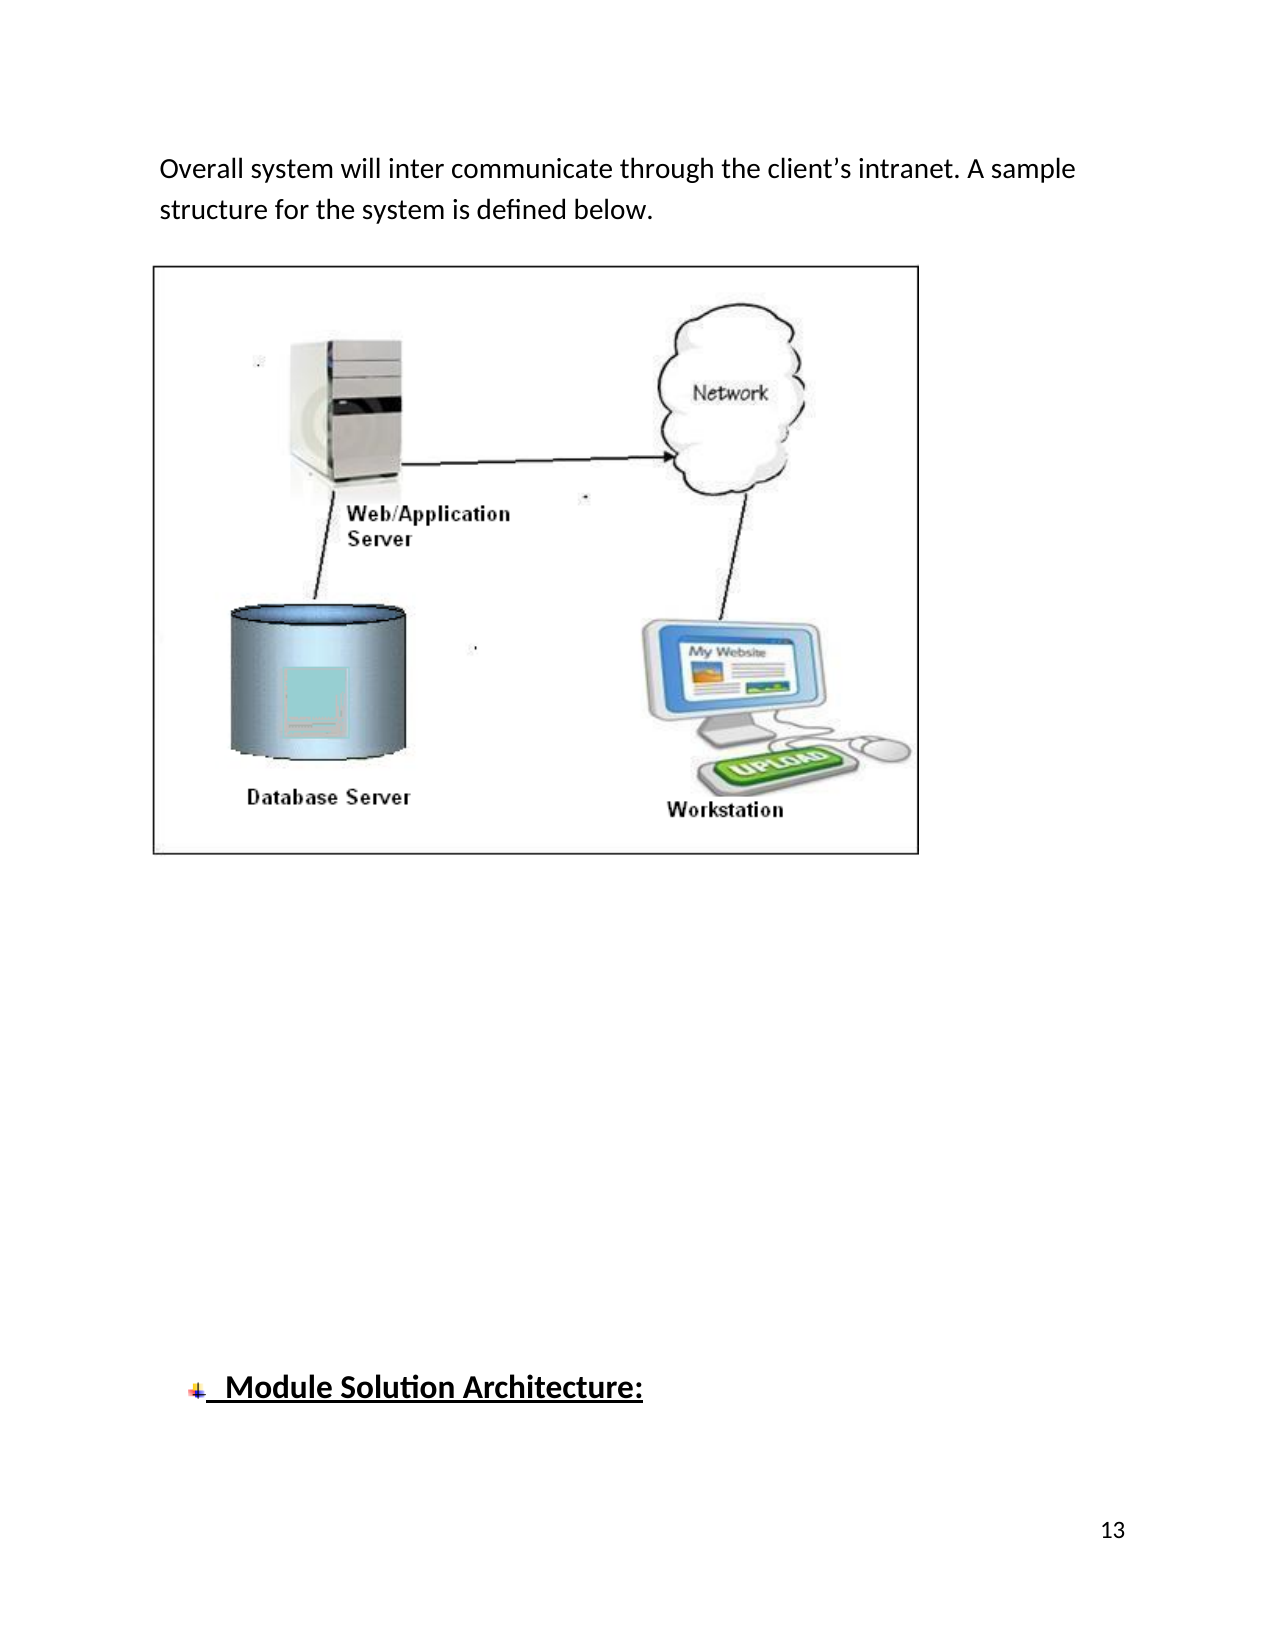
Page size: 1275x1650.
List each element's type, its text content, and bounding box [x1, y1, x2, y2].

list Overall system will inter communicate through the client’s intranet. A sample structure for the system is defined below. [159, 150, 1125, 227]
picture [188, 1381, 206, 1399]
picture [150, 264, 919, 858]
subtitle Module Solution Architecture: [187, 1366, 1125, 1406]
